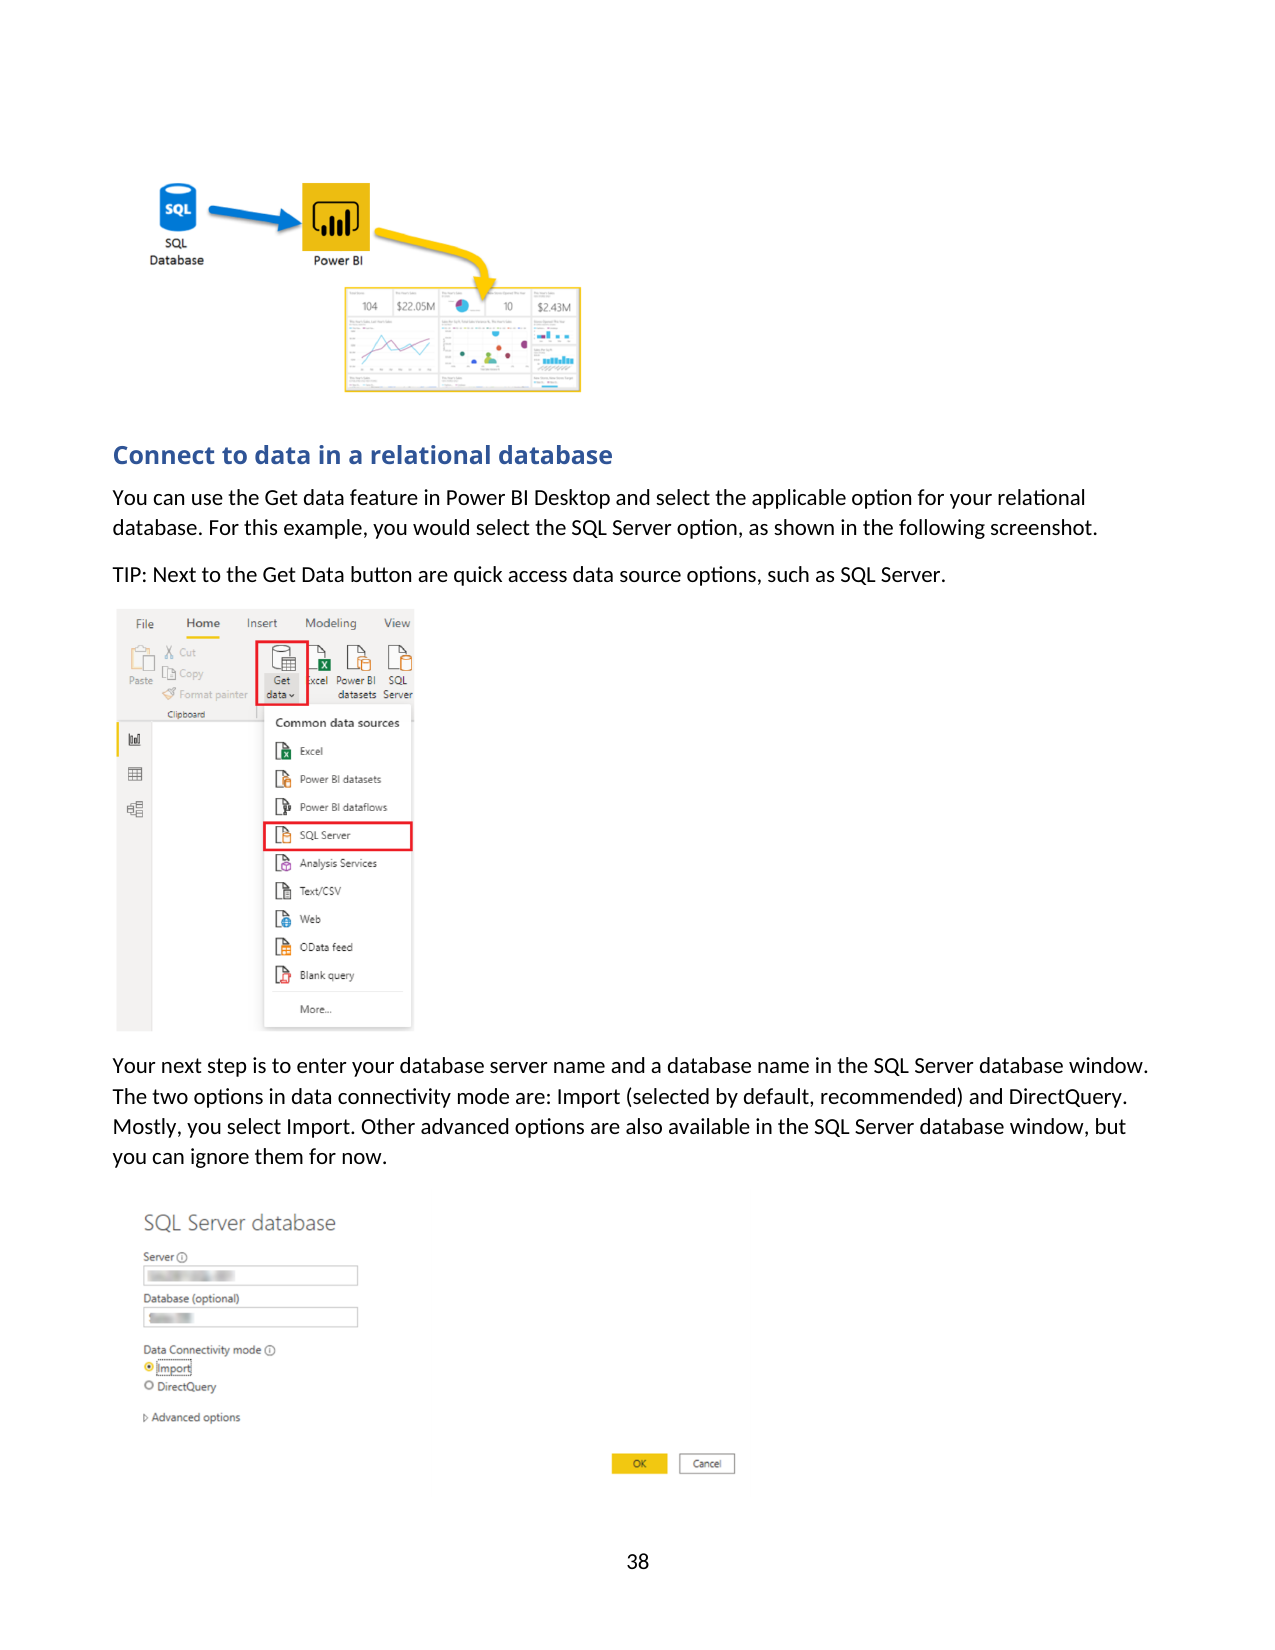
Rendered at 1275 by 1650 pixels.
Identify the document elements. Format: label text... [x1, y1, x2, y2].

picture [112, 150, 603, 419]
subtitle Connect to data in a relational database [112, 438, 1162, 472]
picture [112, 1189, 751, 1497]
text Your next step is to enter your database server name and a database name in the SQL Server database window. The two options in data connectivity mode are: Import (selected by default, recommended) and DirectQuery. Mostly, you select Import. Other advanced options are also available in the SQL Server database window, but you can ignore them for now. [112, 1052, 1162, 1170]
picture [112, 606, 416, 1033]
text You can use the Get data feature in Power BI Desktop and select the applicable option for your relational database. For this example, you would select the SQL Server option, as shown in the following screenshot. [112, 483, 1162, 541]
text TIP: Next to the Get Data button are quick access data source options, such as SQL Server. [112, 560, 1162, 588]
